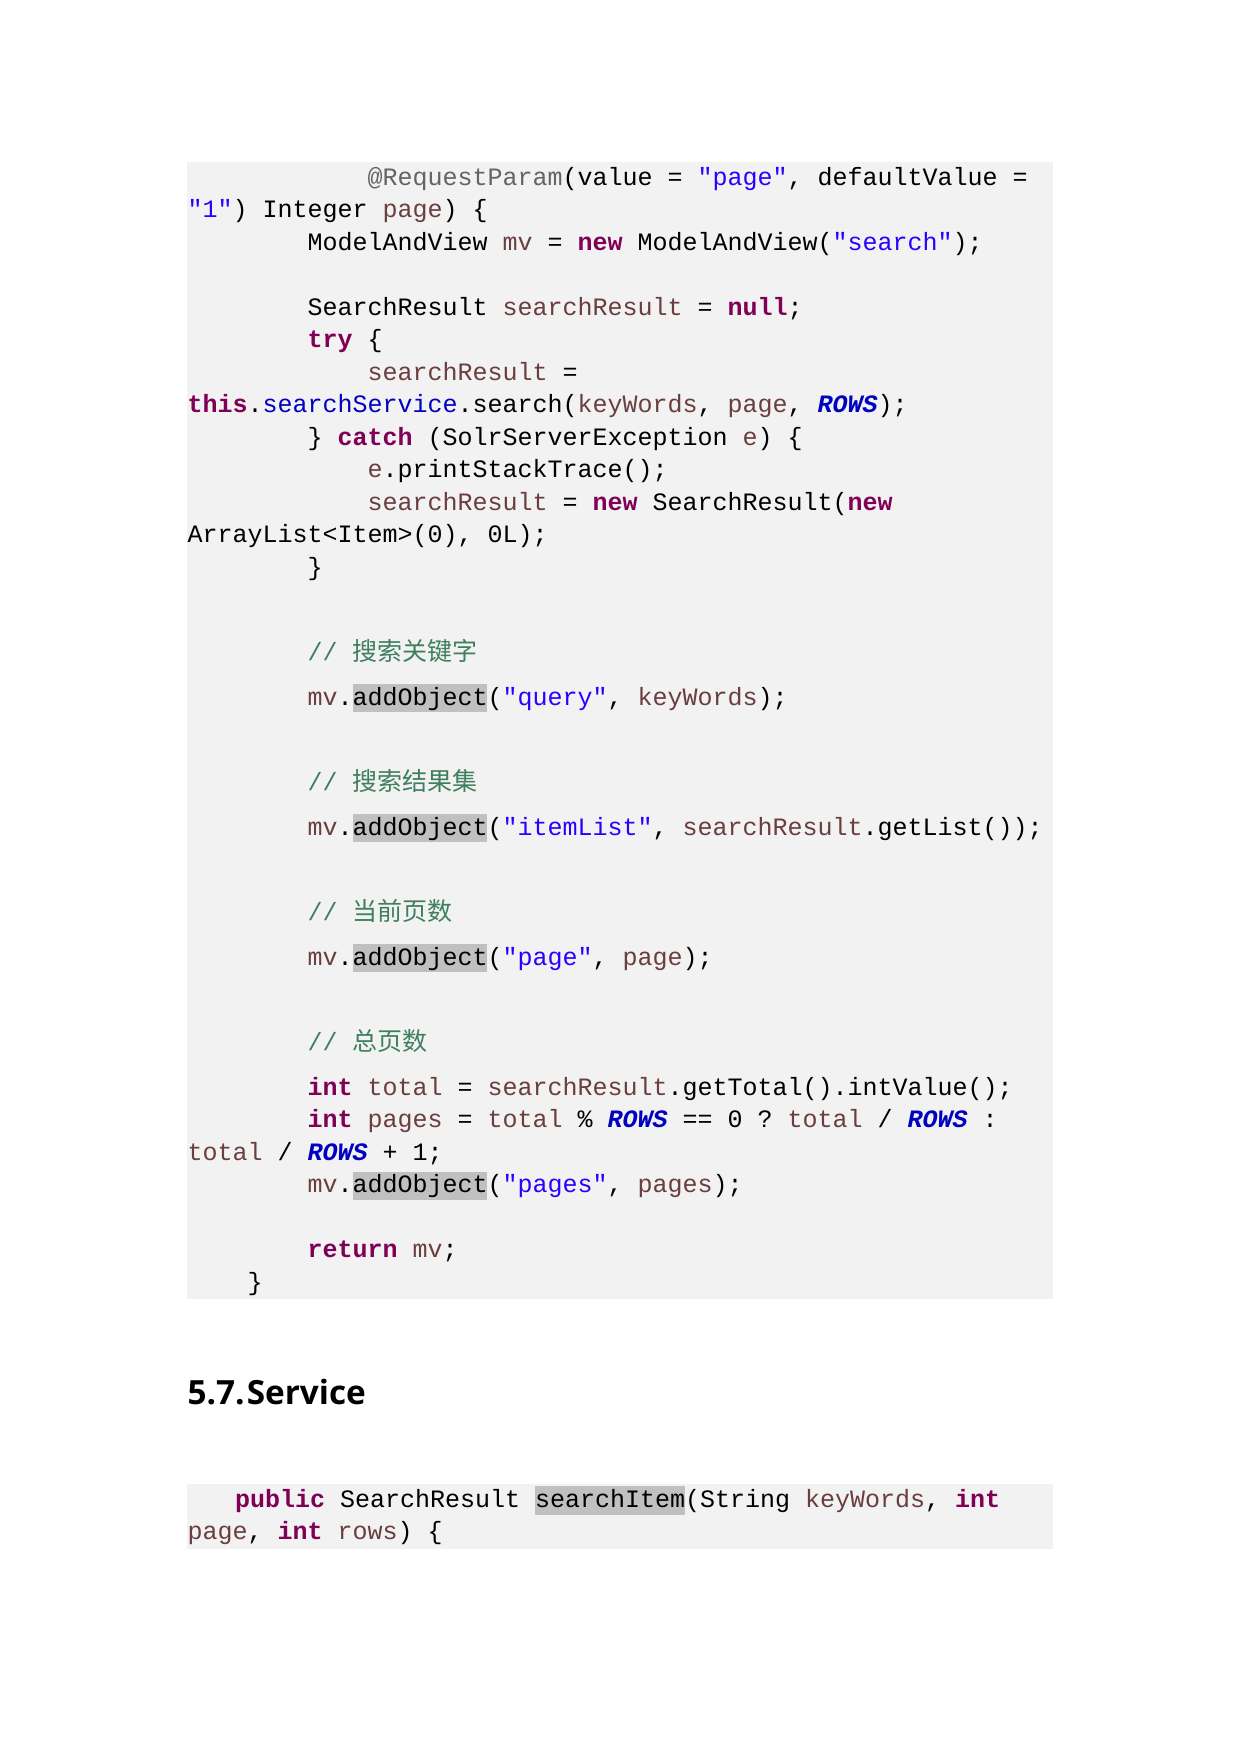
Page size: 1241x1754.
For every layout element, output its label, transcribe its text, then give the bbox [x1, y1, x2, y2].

text mv.addObject("pages", pages); [187, 1169, 1053, 1202]
text mv.addObject("itemList", searchResult.getList()); [187, 812, 1053, 844]
text int pages = total % ROWS == 0 ? total / ROWS : total / ROWS + 1; [187, 1104, 1053, 1169]
text // 搜索关键字 [187, 617, 1053, 682]
text } catch (SolrServerException e) { [187, 422, 1053, 454]
text } [187, 552, 1053, 584]
text } [187, 1267, 1053, 1299]
text searchResult = this.searchService.search(keyWords, page, ROWS); [187, 357, 1053, 422]
text ModelAndView mv = new ModelAndView("search"); [187, 227, 1053, 259]
text public SearchResult searchItem(String keyWords, int page, int rows) { [187, 1484, 1053, 1549]
subtitle Service [187, 1359, 1053, 1424]
text searchResult = new SearchResult(new ArrayList<Item>(0), 0L); [187, 487, 1053, 552]
text @RequestParam(value = "page", defaultValue = "1") Integer page) { [187, 162, 1053, 227]
text mv.addObject("page", page); [187, 942, 1053, 974]
text // 搜索结果集 [187, 747, 1053, 812]
text try { [187, 324, 1053, 357]
text mv.addObject("query", keyWords); [187, 682, 1053, 714]
text SearchResult searchResult = null; [187, 292, 1053, 324]
text int total = searchResult.getTotal().intValue(); [187, 1072, 1053, 1104]
text e.printStackTrace(); [187, 454, 1053, 487]
text // 当前页数 [187, 877, 1053, 942]
text // 总页数 [187, 1007, 1053, 1072]
text return mv; [187, 1234, 1053, 1267]
